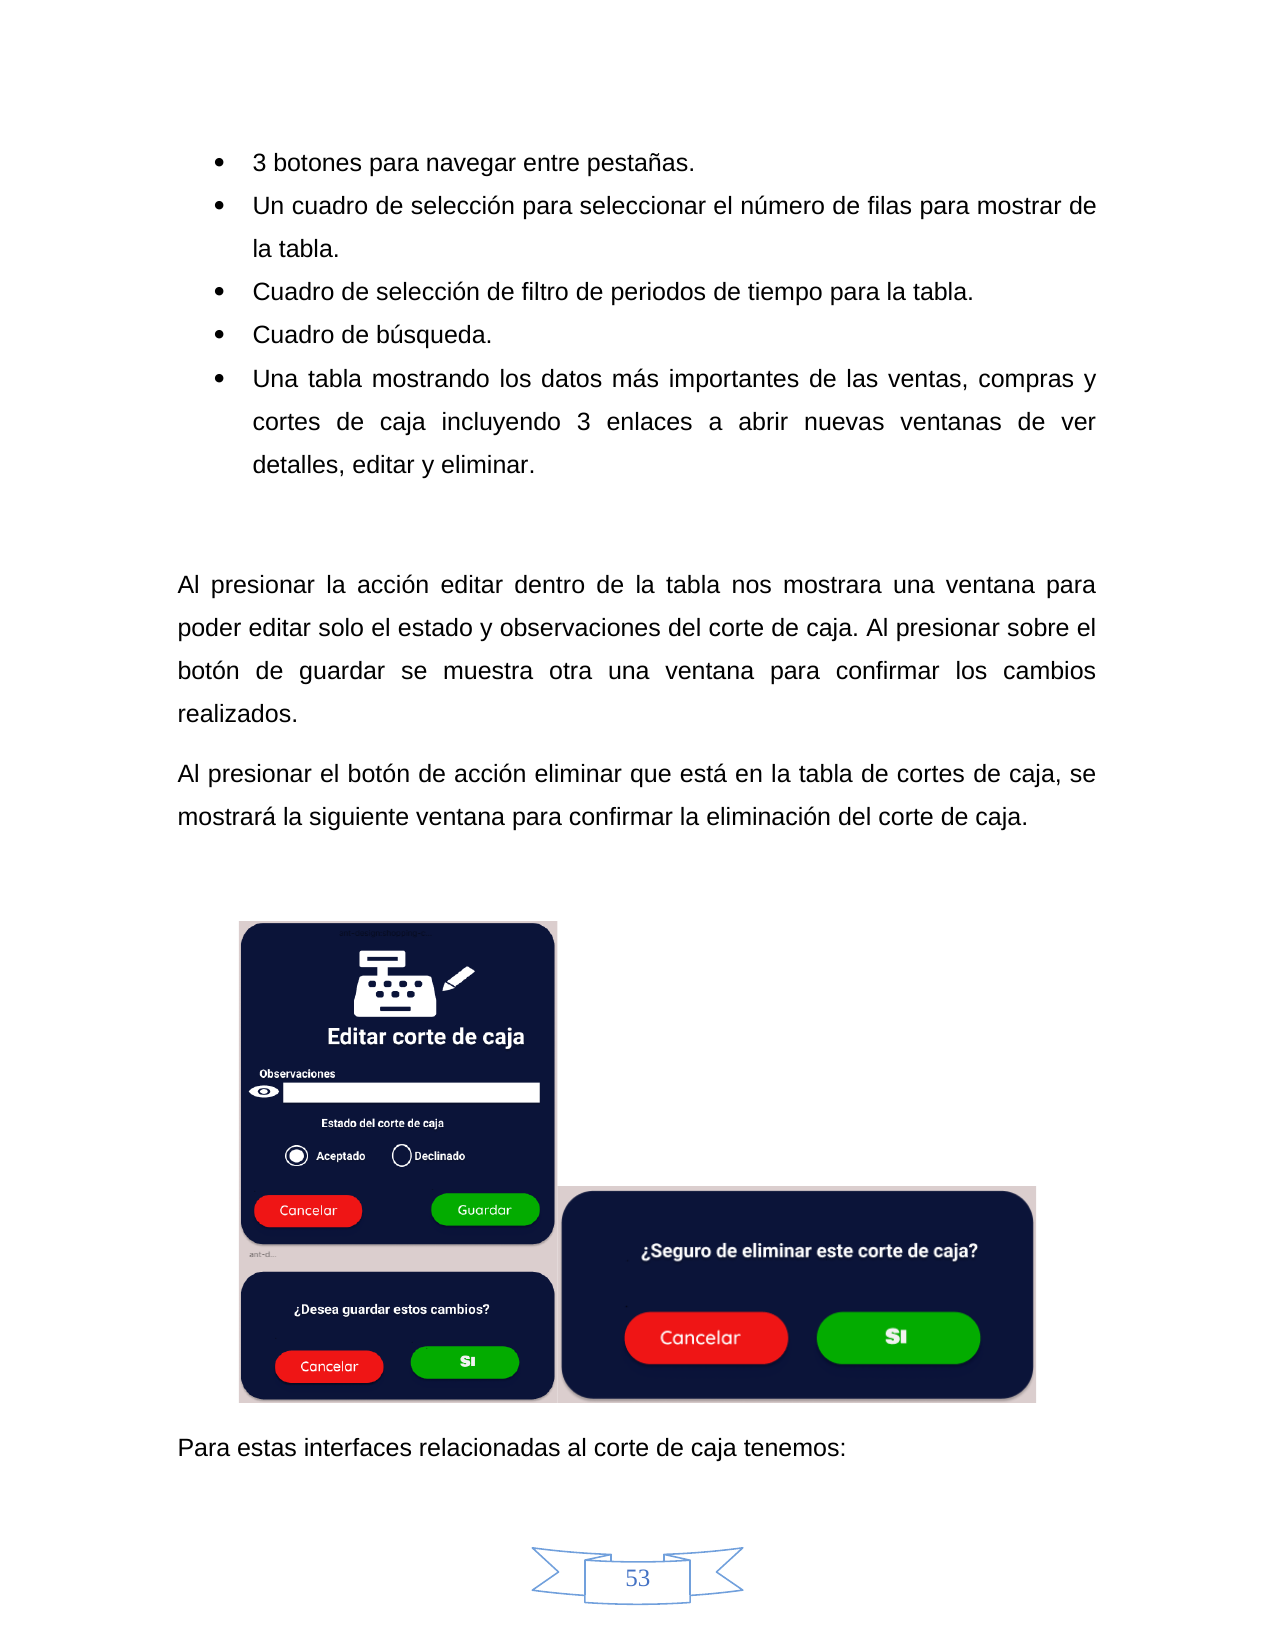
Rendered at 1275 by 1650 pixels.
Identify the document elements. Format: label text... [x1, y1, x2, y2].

list Una tabla mostrando los datos más importantes de las ventas, compras y cortes de caja incluyendo 3 enlaces a abrir nuevas ventanas de ver detalles, editar y eliminar. [215, 364, 1098, 479]
text Al presionar la acción editar dentro de la tabla nos mostrara una ventana para poder editar solo el estado y observaciones del corte de caja. Al presionar sobre el botón de guardar se muestra otra una ventana para confirmar los cambios realizados. [177, 569, 1098, 728]
list Cuadro de selección de filtro de periodos de tiempo para la tabla. [215, 277, 1098, 306]
list Un cuadro de selección para seleccionar el número de filas para mostrar de la tabla. [215, 191, 1098, 263]
picture [238, 921, 1037, 1403]
text Para estas interfaces relacionadas al corte de caja tenemos: [177, 1433, 1098, 1462]
text Al presionar el botón de acción eliminar que está en la tabla de cortes de caja, se mostrará la siguiente ventana para confirmar la eliminación del corte de caja. [177, 759, 1098, 831]
list Cuadro de búsqueda. [215, 320, 1098, 349]
list 3 botones para navegar entre pestañas. [215, 148, 1098, 176]
